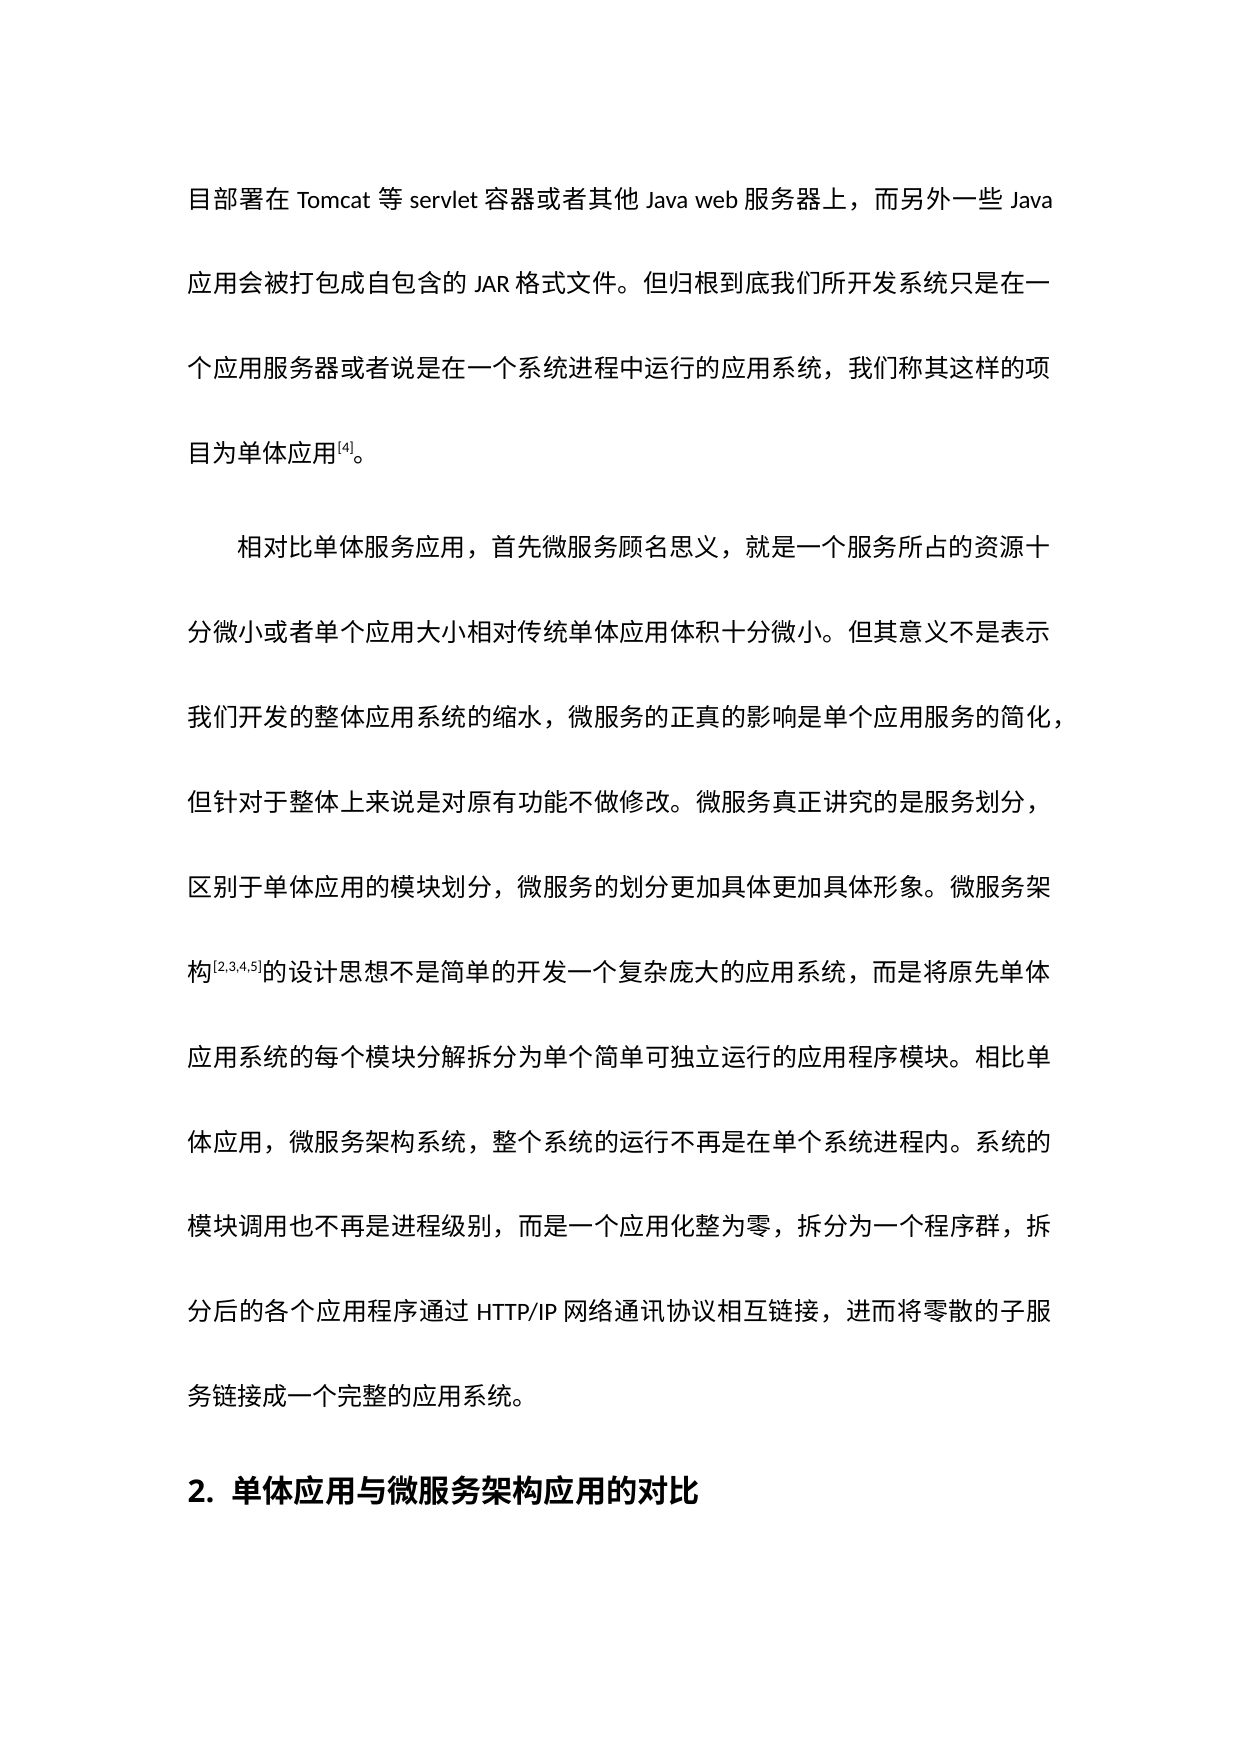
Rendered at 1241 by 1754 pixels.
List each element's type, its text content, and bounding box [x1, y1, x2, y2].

text 相对比单体服务应用，首先微服务顾名思义，就是一个服务所占的资源十分微小或者单个应用大小相对传统单体应用体积十分微小。但其意义不是表示我们开发的整体应用系统的缩水，微服务的正真的影响是单个应用服务的简化，但针对于整体上来说是对原有功能不做修改。微服务真正讲究的是服务划分，区别于单体应用的模块划分，微服务的划分更加具体更加具体形象。微服务架构[2,3,4,5]的设计思想不是简单的开发一个复杂庞大的应用系统，而是将原先单体应用系统的每个模块分解拆分为单个简单可独立运行的应用程序模块。相比单体应用，微服务架构系统，整个系统的运行不再是在单个系统进程内。系统的模块调用也不再是进程级别，而是一个应用化整为零，拆分为一个程序群，拆分后的各个应用程序通过HTTP/IP网络通讯协议相互链接，进而将零散的子服务链接成一个完整的应用系统。 [187, 512, 1053, 1429]
subtitle 单体应用与微服务架构应用的对比 [187, 1455, 1053, 1523]
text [187, 163, 1053, 486]
